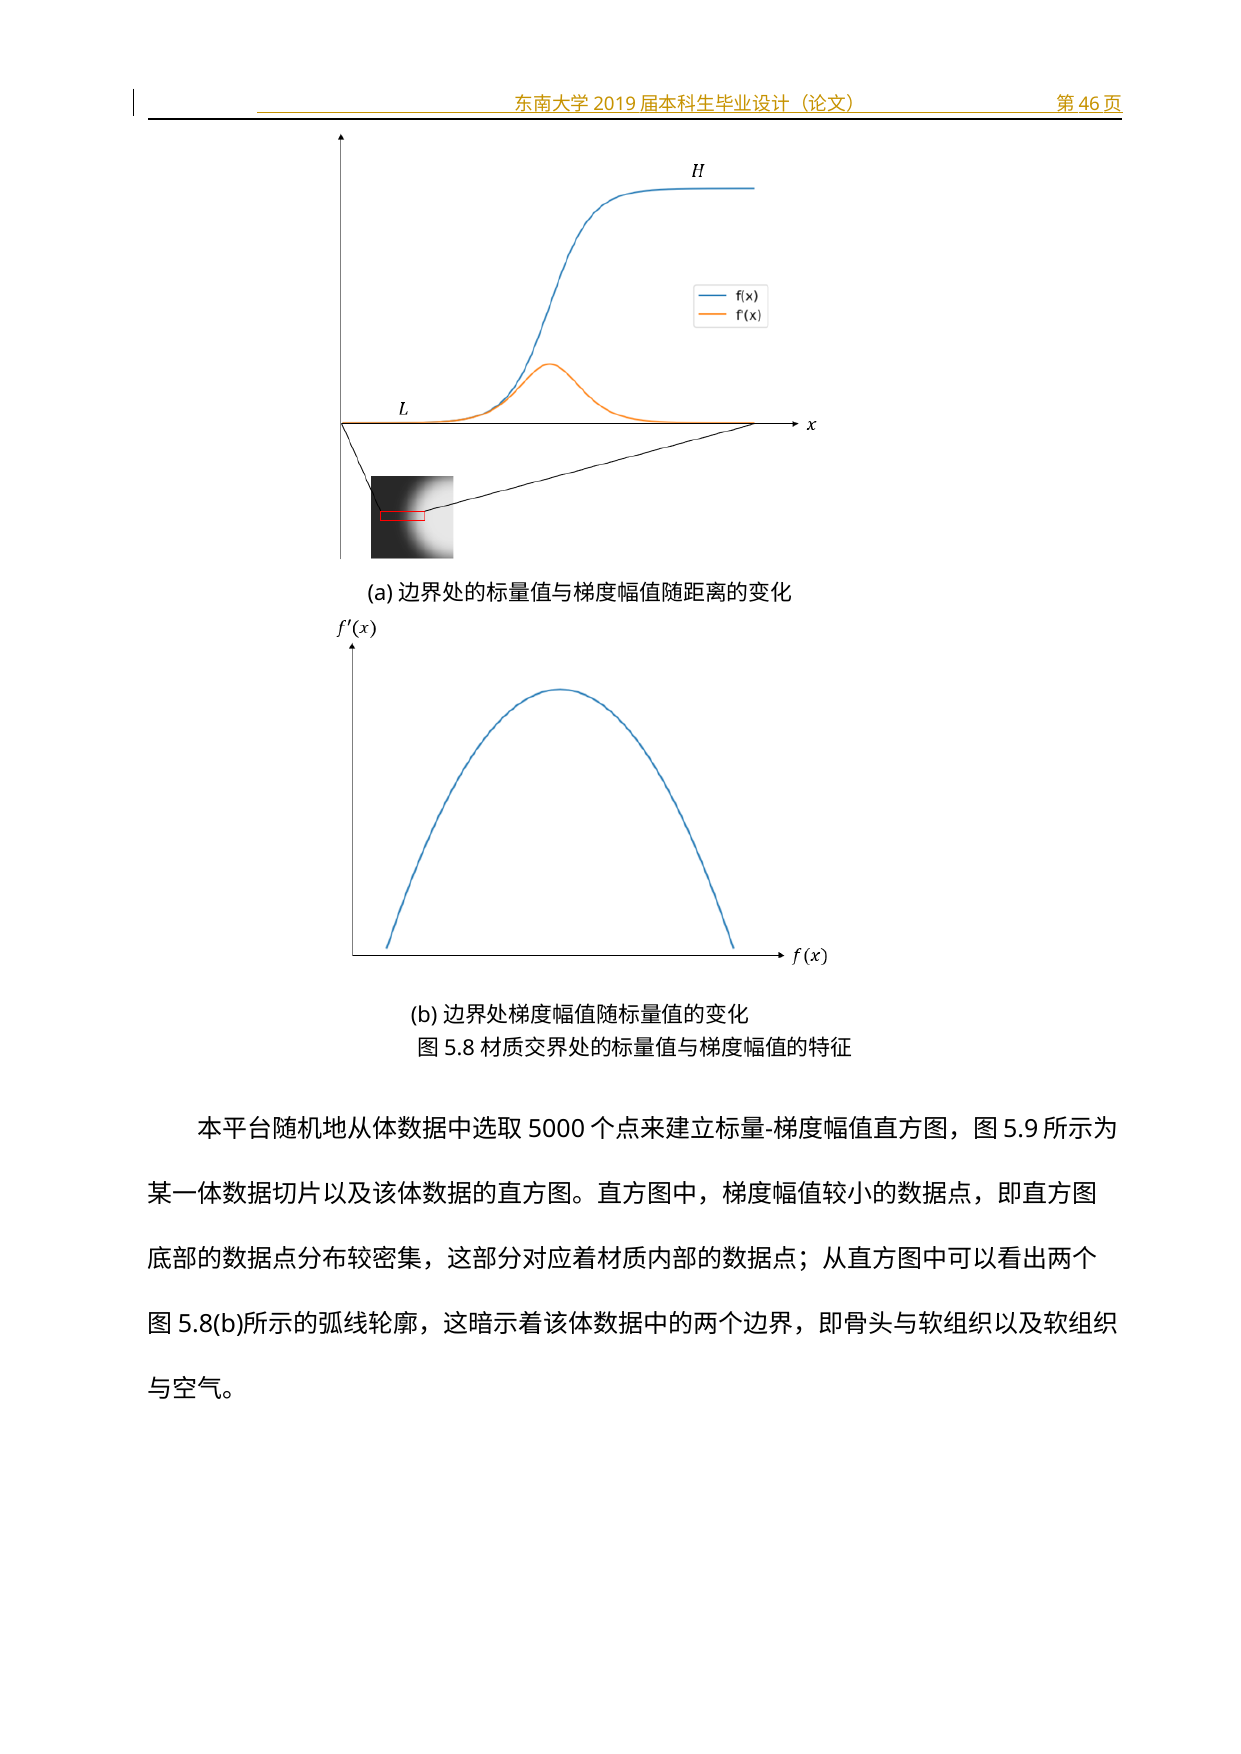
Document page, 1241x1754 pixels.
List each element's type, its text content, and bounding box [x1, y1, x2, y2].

table_cell (b) 边界处梯度幅值随标量值的变化 [148, 607, 1012, 1029]
picture [325, 120, 835, 566]
text 本平台随机地从体数据中选取5000个点来建立标量-梯度幅值直方图，图5.9所示为某一体数据切片以及该体数据的直方图。直方图中，梯度幅值较小的数据点，即直方图底部的数据点分布较密集，这部分对应着材质内部的数据点；从直方图中可以看出两个图5.8(b)所示的弧线轮廓，这暗示着该体数据中的两个边界，即骨头与软组织以及软组织与空气。 [148, 1094, 1122, 1419]
text 图5.8 材质交界处的标量值与梯度幅值的特征 [148, 1029, 1122, 1062]
table_header (a) 边界处的标量值与梯度幅值随距离的变化 [148, 120, 1012, 607]
picture [320, 607, 840, 971]
